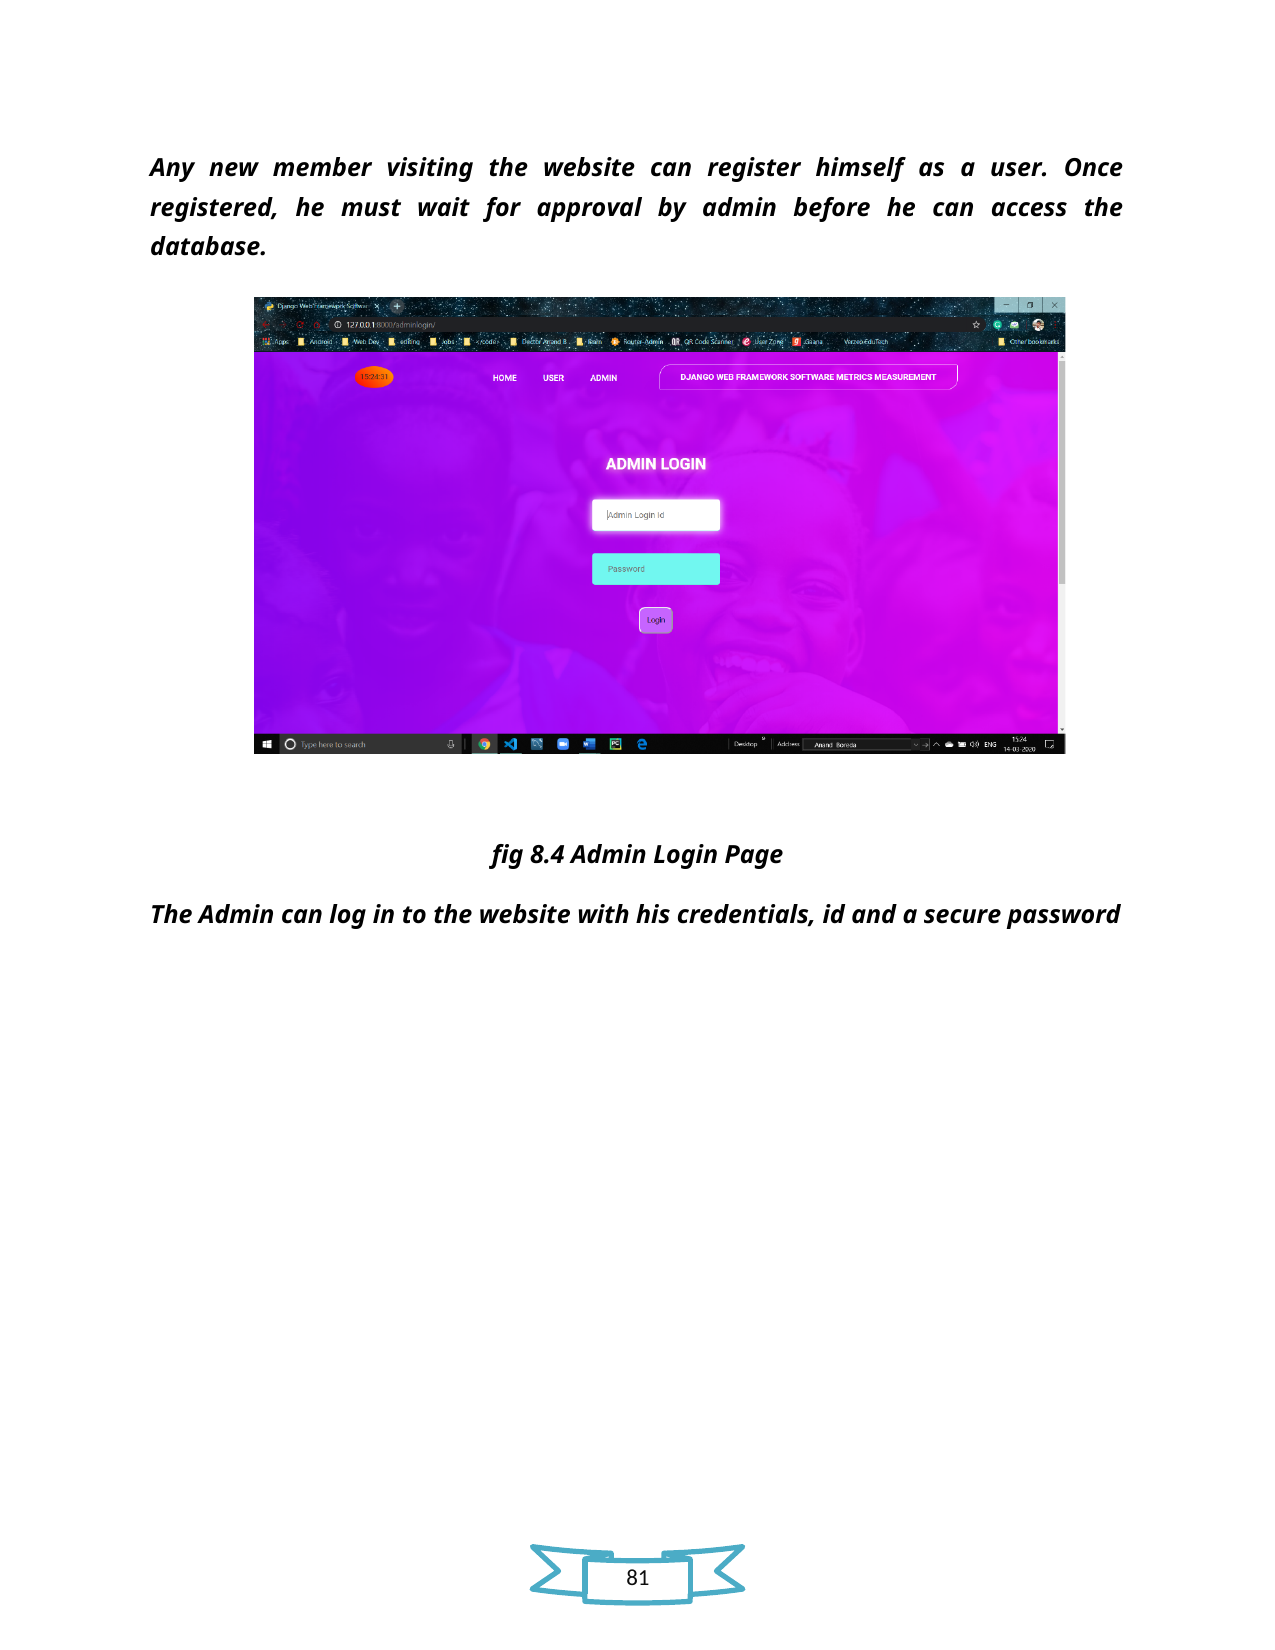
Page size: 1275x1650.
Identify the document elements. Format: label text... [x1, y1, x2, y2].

picture [254, 297, 1066, 754]
text Any new member visiting the website can register himself as a user. Once registered, he must wait for approval by admin before he can access the database. [150, 150, 1125, 262]
text The Admin can log in to the website with his credentials, id and a secure password [150, 897, 1125, 931]
text fig 8.4 Admin Login Page [150, 837, 1125, 871]
